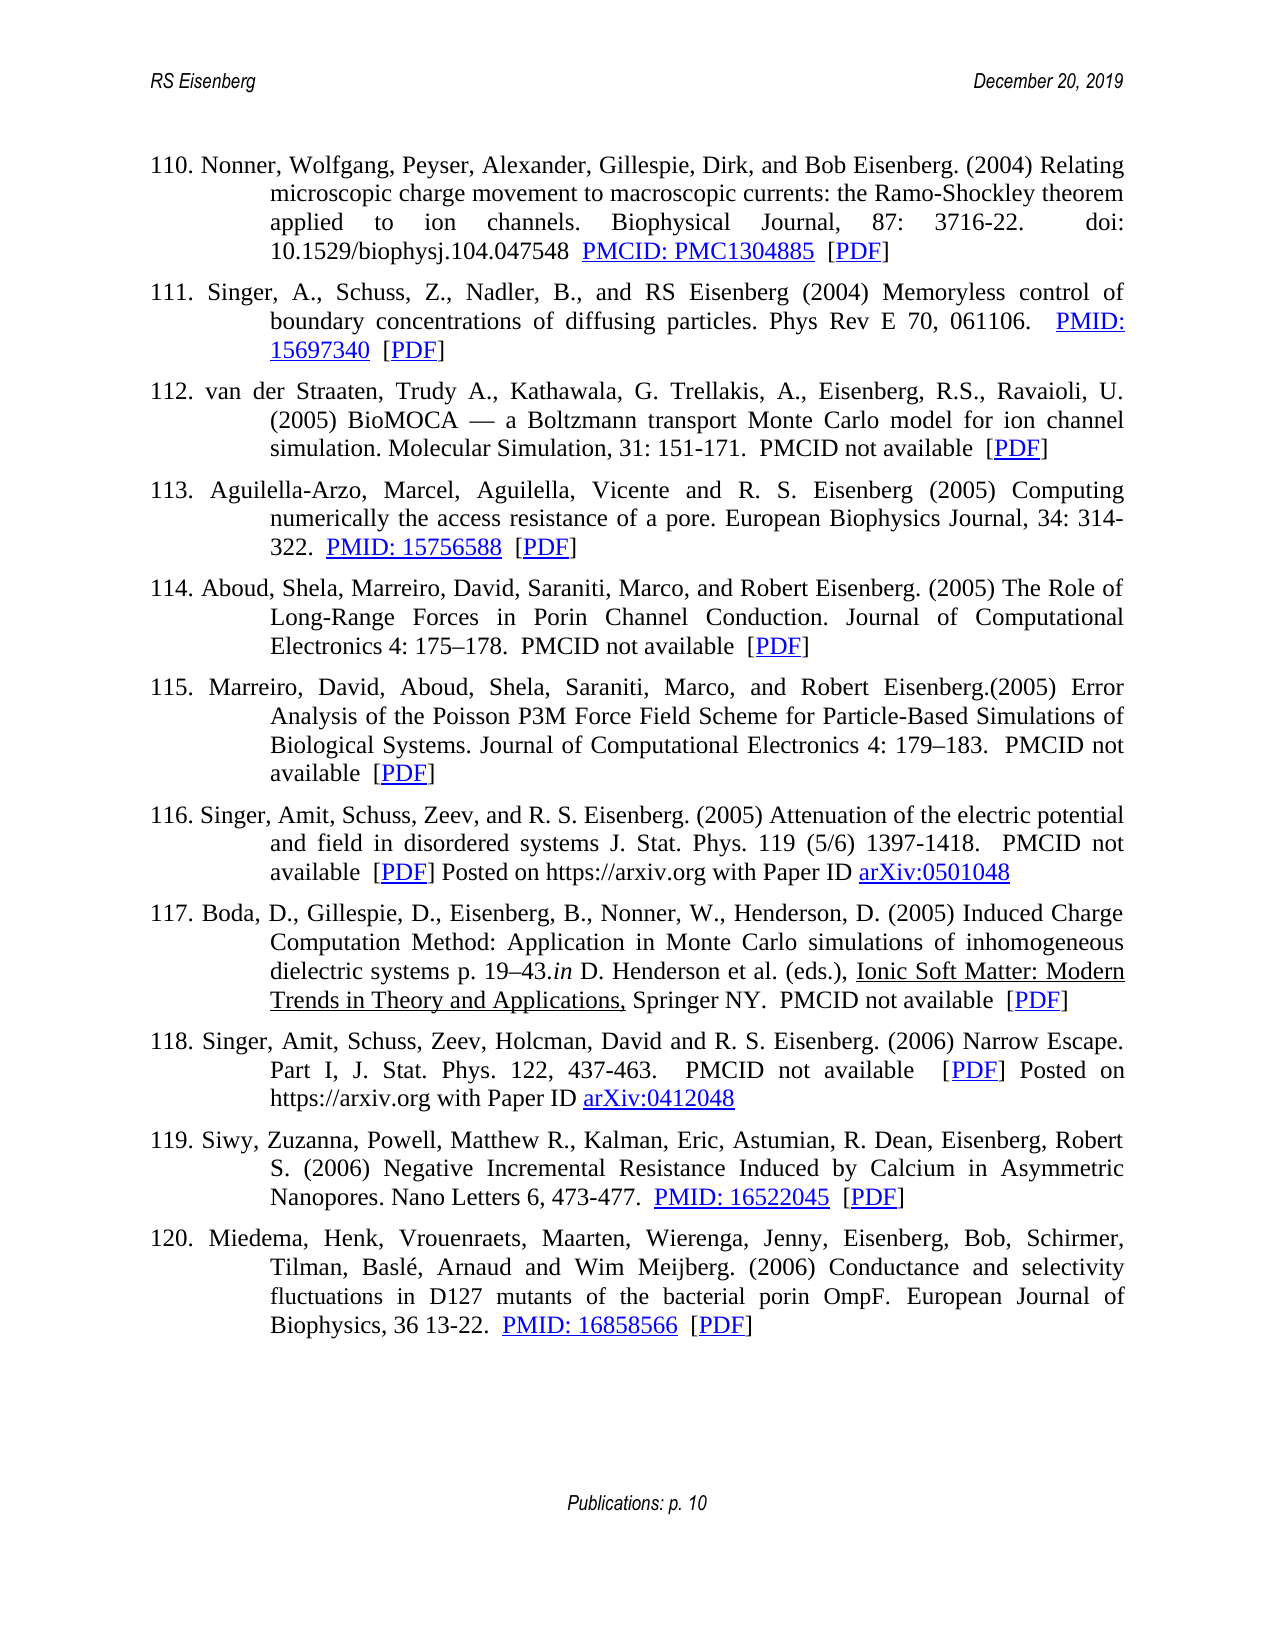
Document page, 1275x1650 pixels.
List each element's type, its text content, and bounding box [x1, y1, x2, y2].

text 116. Singer, Amit, Schuss, Zeev, and R. S. Eisenberg. (2005) Attenuation of the electric potential and field in disordered systems J. Stat. Phys. 119 (5/6) 1397-1418. PMCID not available [PDF] Posted on https://arxiv.org with Paper ID arXiv:0501048 [150, 800, 1125, 886]
text 110. Nonner, Wolfgang, Peyser, Alexander, Gillespie, Dirk, and Bob Eisenberg. (2004) Relating microscopic charge movement to macroscopic currents: the Ramo-Shockley theorem applied to ion channels. Biophysical Journal, 87: 3716-22. doi: 10.1529/biophysj.104.047548 PMCID: PMC1304885 [PDF] [150, 150, 1125, 265]
text 111. Singer, A., Schuss, Z., Nadler, B., and RS Eisenberg (2004) Memoryless control of boundary concentrations of diffusing particles. Phys Rev E 70, 061106. PMID: 15697340 [PDF] [150, 277, 1125, 363]
text 118. Singer, Amit, Schuss, Zeev, Holcman, David and R. S. Eisenberg. (2006) Narrow Escape. Part I, J. Stat. Phys. 122, 437-463. PMCID not available [PDF] Posted on https://arxiv.org with Paper ID arXiv:0412048 [150, 1026, 1125, 1112]
text 113. Aguilella-Arzo, Marcel, Aguilella, Vicente and R. S. Eisenberg (2005) Computing numerically the access resistance of a pore. European Biophysics Journal, 34: 314-322. PMID: 15756588 [PDF] [150, 475, 1125, 561]
text 117. Boda, D., Gillespie, D., Eisenberg, B., Nonner, W., Henderson, D. (2005) Induced Charge Computation Method: Application in Monte Carlo simulations of inhomogeneous dielectric systems p. 19–43.in D. Henderson et al. (eds.), Ionic Soft Matter: Modern Trends in Theory and Applications, Springer NY. PMCID not available [PDF] [150, 898, 1125, 1013]
text 120. Miedema, Henk, Vrouenraets, Maarten, Wierenga, Jenny, Eisenberg, Bob, Schirmer, Tilman, Baslé, Arnaud and Wim Meijberg. (2006) Conductance and selectivity fluctuations in D127 mutants of the bacterial porin OmpF. European Journal of Biophysics, 36 13-22. PMID: 16858566 [PDF] [150, 1223, 1125, 1338]
text 115. Marreiro, David, Aboud, Shela, Saraniti, Marco, and Robert Eisenberg.(2005) Error Analysis of the Poisson P3M Force Field Scheme for Particle-Based Simulations of Biological Systems. Journal of Computational Electronics 4: 179–183. PMCID not available [PDF] [150, 672, 1125, 787]
text 114. Aboud, Shela, Marreiro, David, Saraniti, Marco, and Robert Eisenberg. (2005) The Role of Long-Range Forces in Porin Channel Conduction. Journal of Computational Electronics 4: 175–178. PMCID not available [PDF] [150, 573, 1125, 660]
text 112. van der Straaten, Trudy A., Kathawala, G. Trellakis, A., Eisenberg, R.S., Ravaioli, U. (2005) BioMOCA — a Boltzmann transport Monte Carlo model for ion channel simulation. Molecular Simulation, 31: 151-171. PMCID not available [PDF] [150, 376, 1125, 462]
text 119. Siwy, Zuzanna, Powell, Matthew R., Kalman, Eric, Astumian, R. Dean, Eisenberg, Robert S. (2006) Negative Incremental Resistance Induced by Calcium in Asymmetric Nanopores. Nano Letters 6, 473-477. PMID: 16522045 [PDF] [150, 1125, 1125, 1211]
